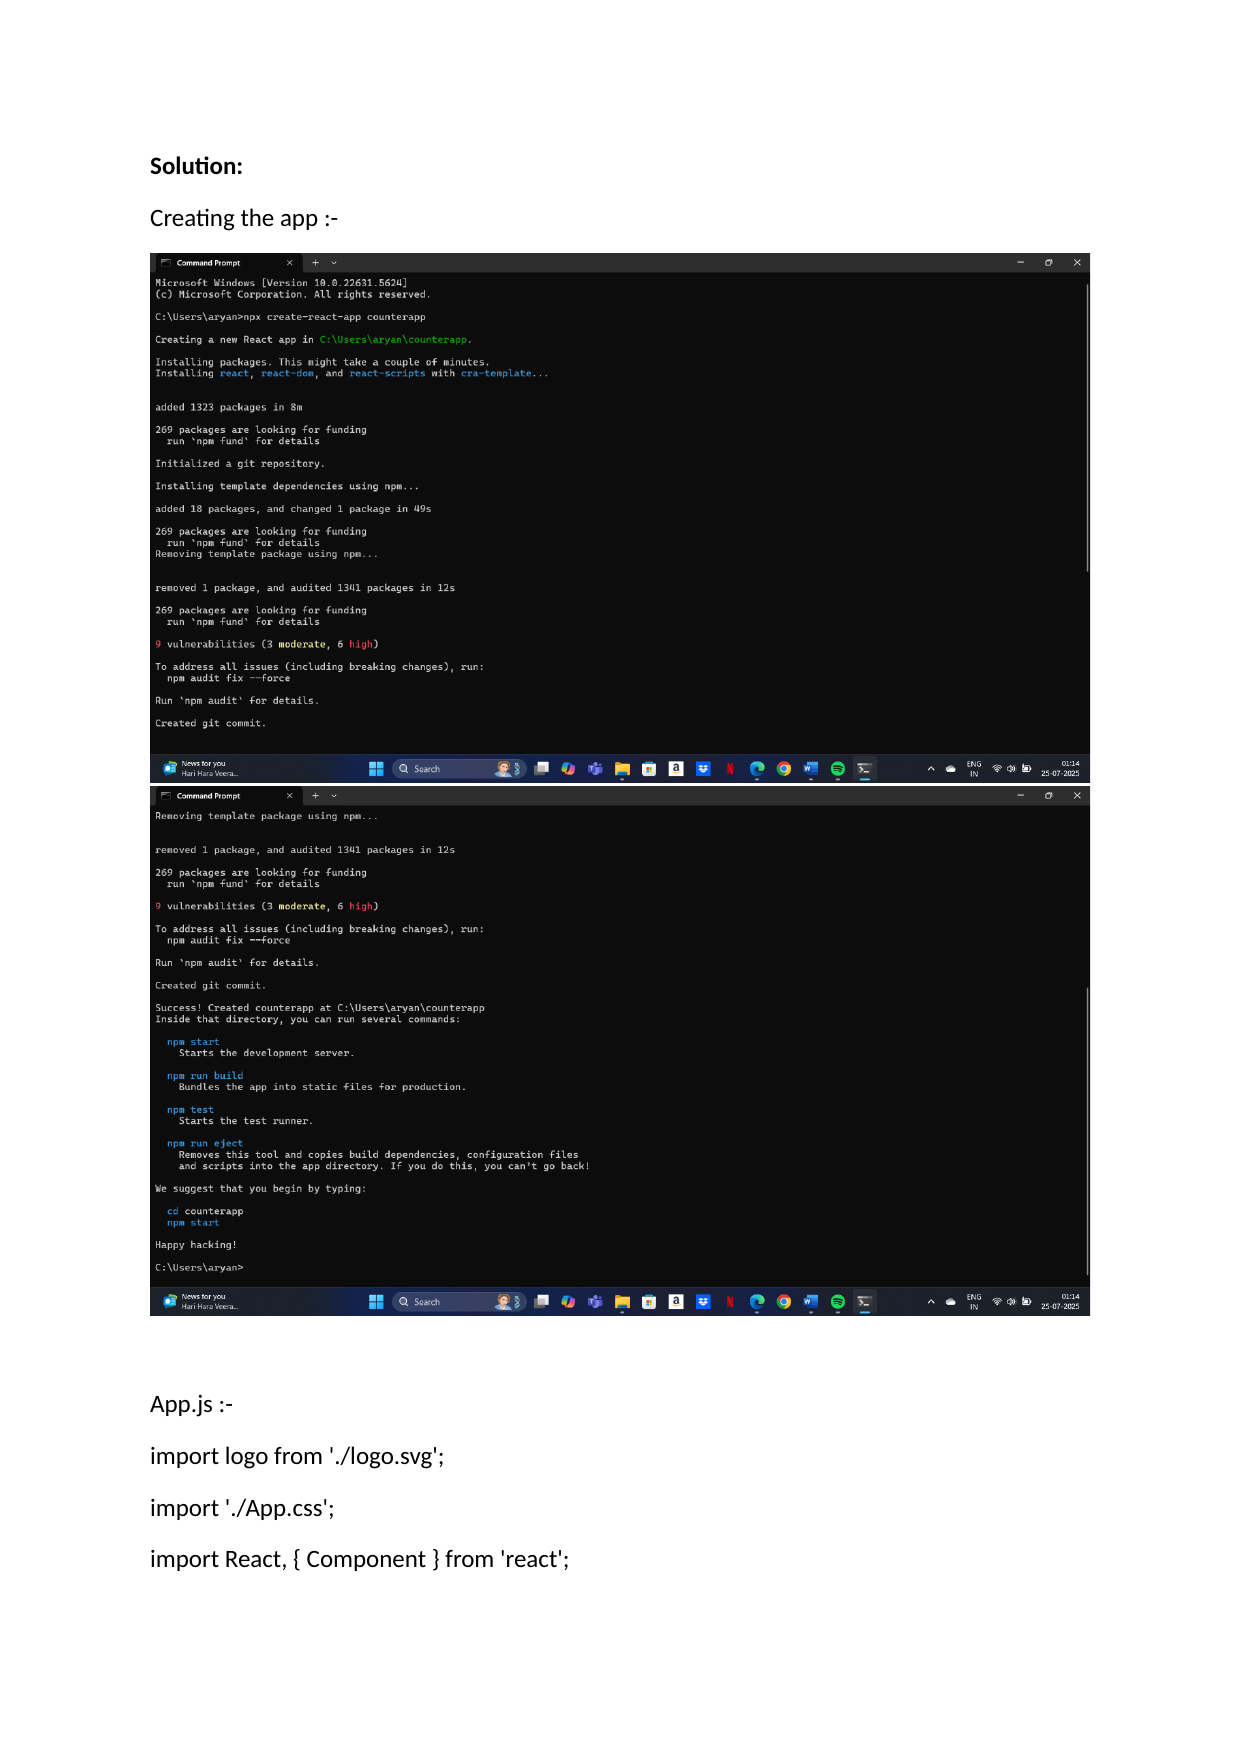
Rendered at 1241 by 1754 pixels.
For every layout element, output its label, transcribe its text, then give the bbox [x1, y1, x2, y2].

text import './App.css'; [150, 1492, 1090, 1522]
text import React, { Component } from 'react'; [150, 1543, 1090, 1574]
text App.js :- [150, 1388, 1090, 1419]
text Solution: [150, 150, 1090, 181]
text import logo from './logo.svg'; [150, 1440, 1090, 1471]
picture [150, 786, 1091, 1316]
picture [150, 253, 1091, 783]
text Creating the app :- [150, 202, 1090, 232]
